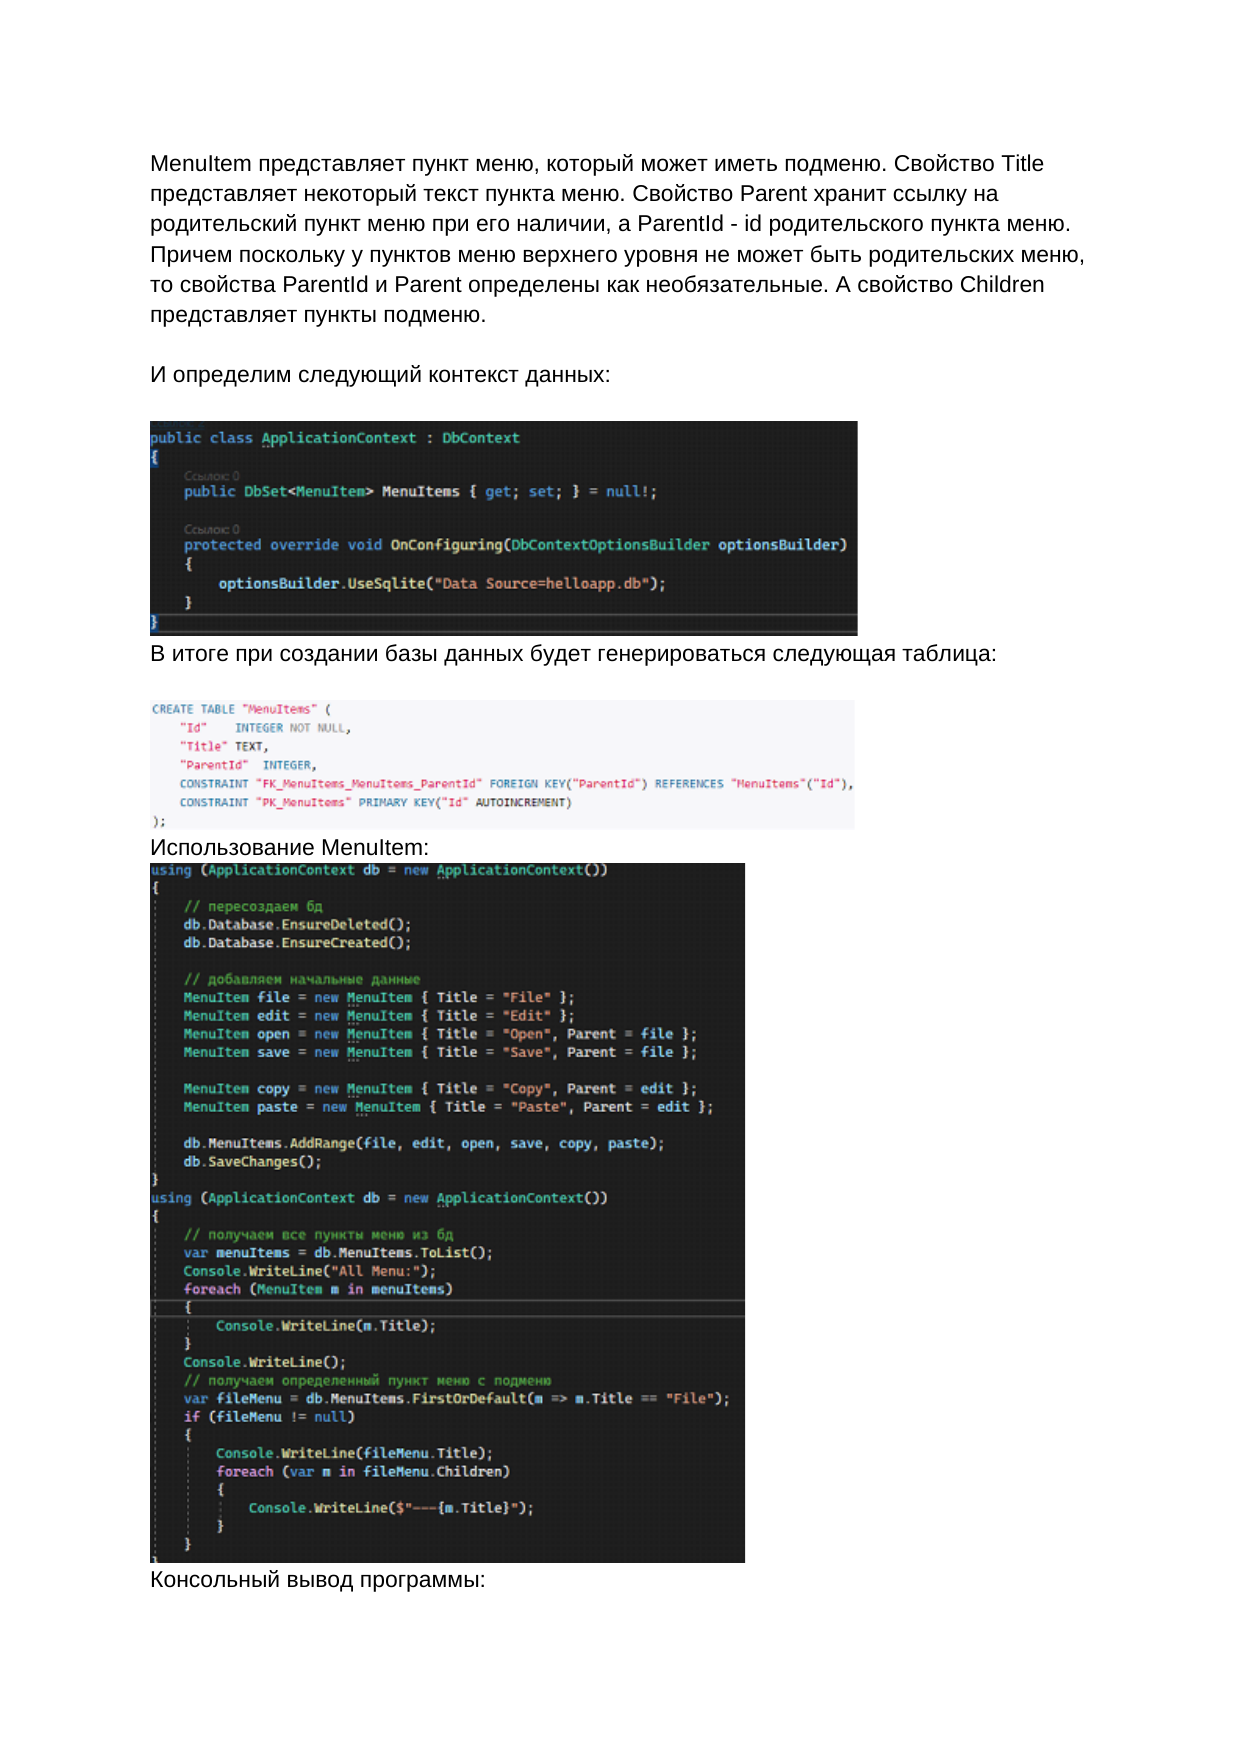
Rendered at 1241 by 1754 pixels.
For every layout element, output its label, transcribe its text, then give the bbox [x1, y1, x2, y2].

text MenuItem представляет пункт меню, который может иметь подменю. Свойство Title представляет некоторый текст пункта меню. Свойство Parent хранит ссылку на родительский пункт меню при его наличии, а ParentId - id родительского пункта меню. Причем поскольку у пунктов меню верхнего уровня не может быть родительских меню, то свойства ParentId и Parent определены как необязательные. А свойство Children представляет пункты подменю. [150, 150, 1090, 327]
picture [150, 863, 746, 1563]
text В итоге при создании базы данных будет генерироваться следующая таблица: [150, 640, 1090, 666]
text Консольный вывод программы: [150, 1566, 1090, 1593]
text И определим следующий контекст данных: [150, 361, 1090, 388]
picture [150, 421, 858, 636]
text Использование MenuItem: [150, 834, 1090, 860]
picture [150, 700, 855, 830]
